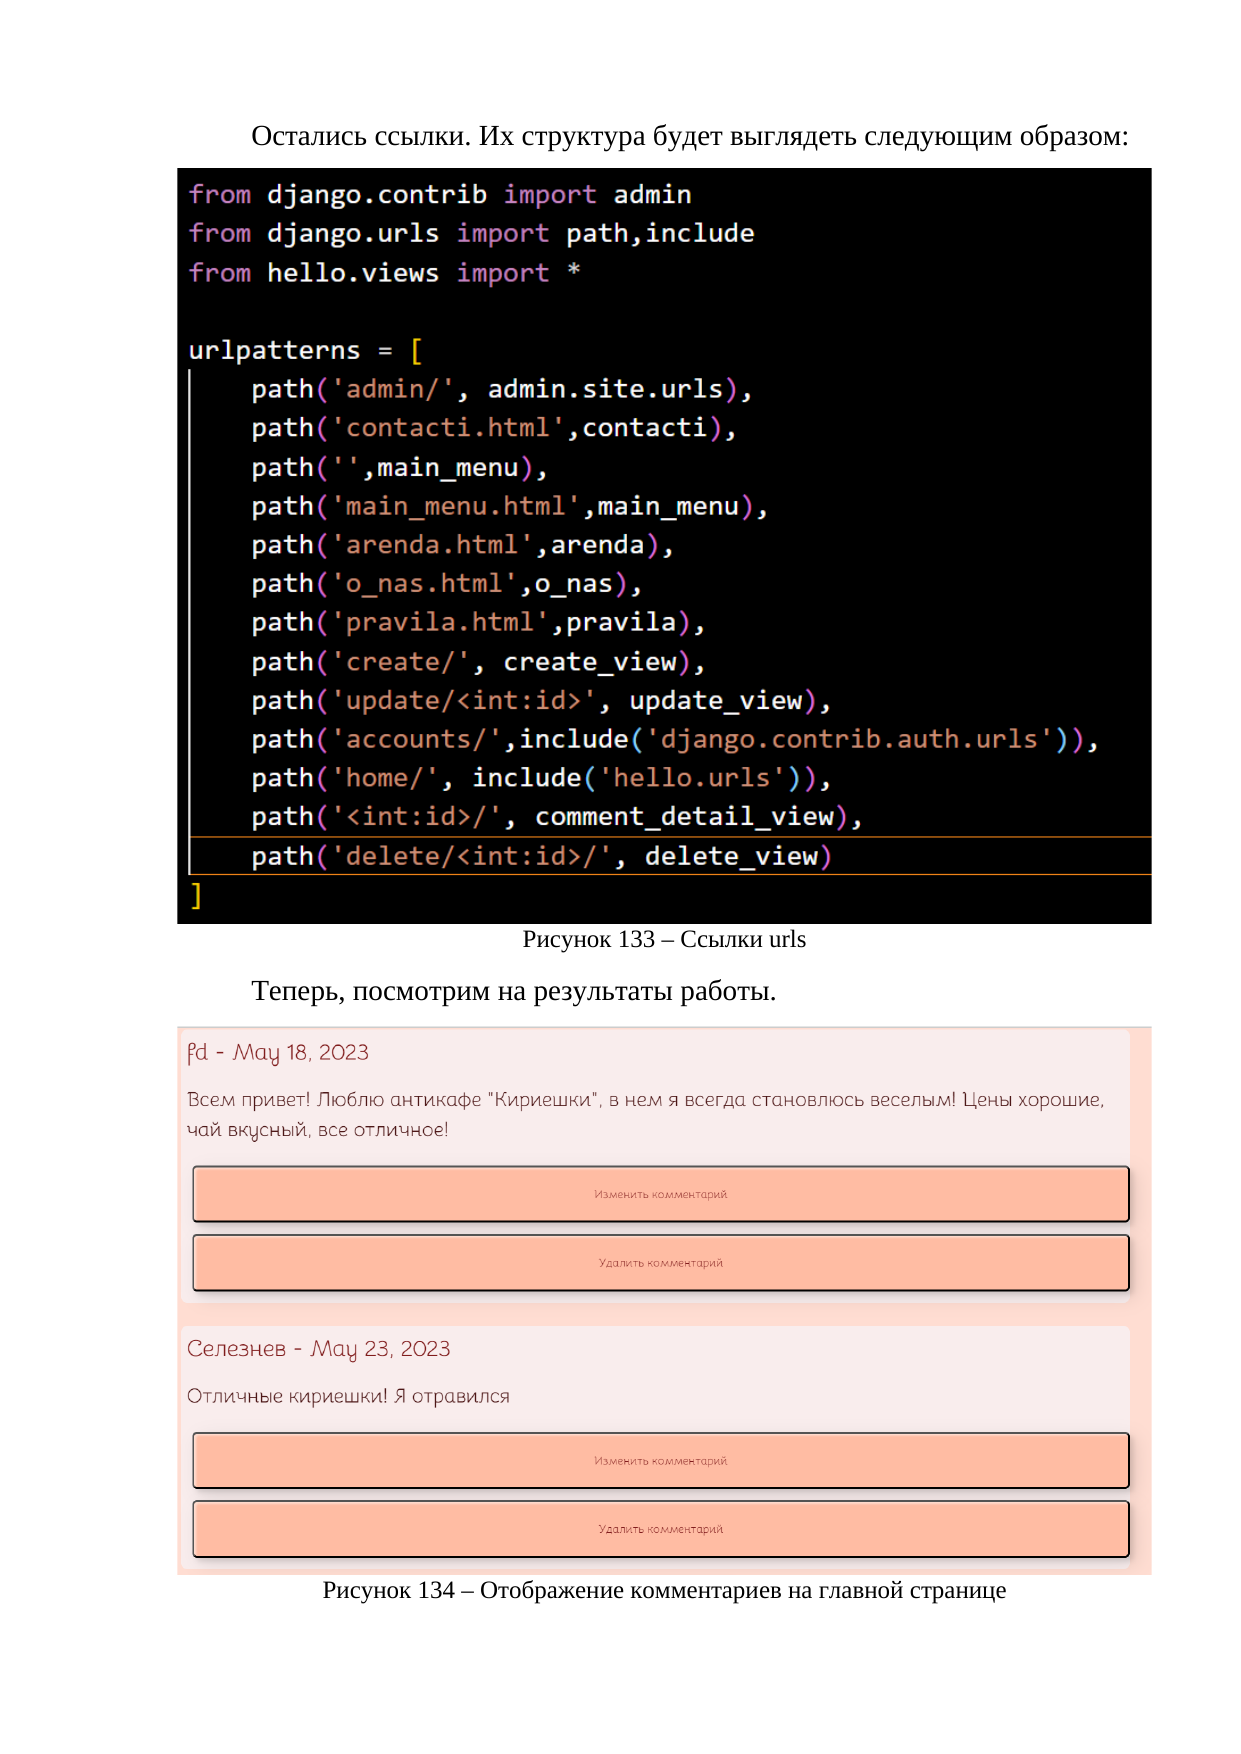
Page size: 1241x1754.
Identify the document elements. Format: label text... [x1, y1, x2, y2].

text Рисунок 133 – Ссылки urls [177, 924, 1152, 952]
text Рисунок 134 – Отображение комментариев на главной странице [177, 1575, 1152, 1603]
text Теперь, посмотрим на результаты работы. [177, 973, 1152, 1007]
picture [177, 1023, 1152, 1575]
picture [177, 168, 1152, 924]
text Остались ссылки. Их структура будет выглядеть следующим образом: [177, 118, 1152, 152]
